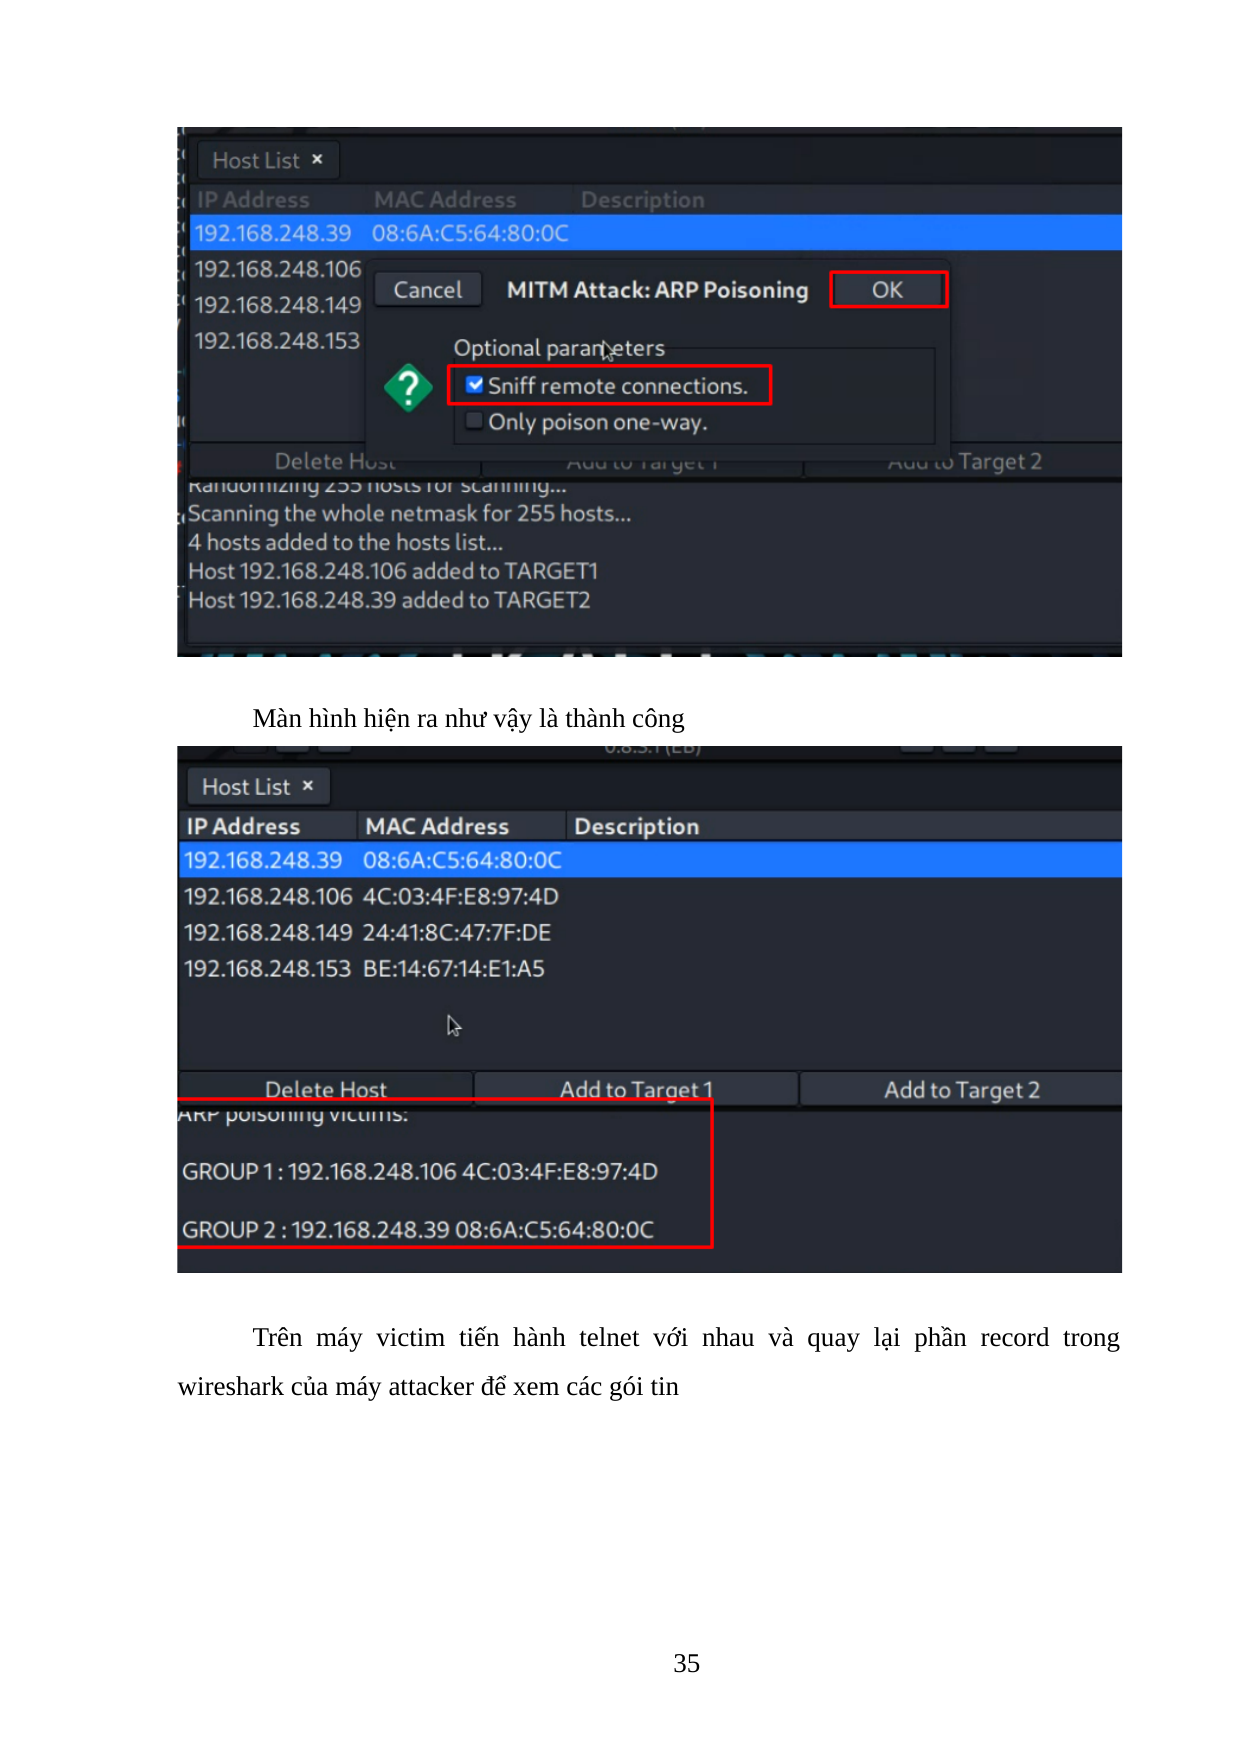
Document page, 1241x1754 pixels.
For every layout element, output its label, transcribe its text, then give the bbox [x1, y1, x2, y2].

picture [177, 746, 1123, 1273]
text Trên máy victim tiến hành telnet với nhau và quay lại phần record trong wireshark của máy attacker để xem các gói tin [177, 1318, 1122, 1404]
picture [177, 127, 1123, 657]
text Màn hình hiện ra như vậy là thành công [177, 699, 1122, 737]
